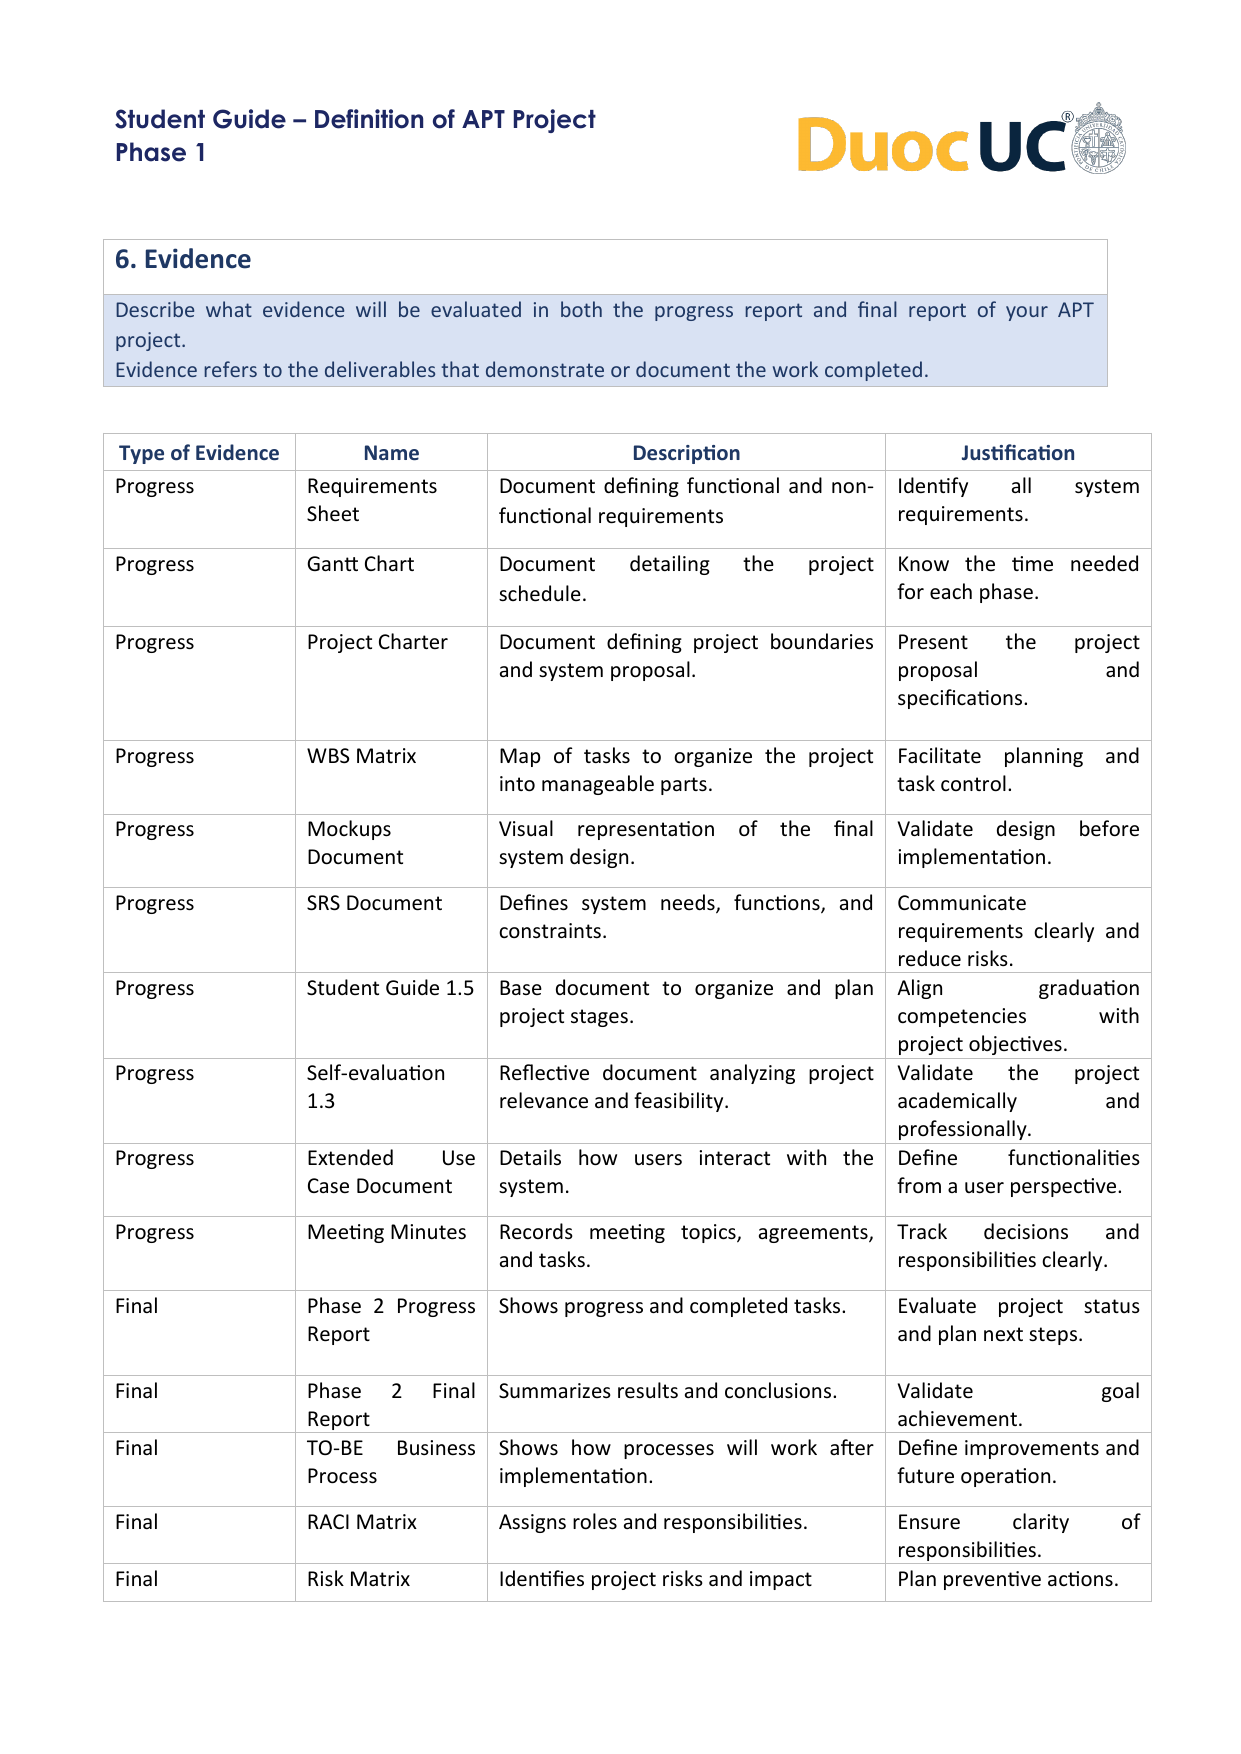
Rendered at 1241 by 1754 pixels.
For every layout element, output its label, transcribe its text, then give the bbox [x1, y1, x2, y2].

table_cell Document detailing the project schedule. [488, 549, 885, 626]
table_cell Facilitate planning and task control. [886, 741, 1151, 813]
table_header Name [296, 434, 487, 470]
table_cell Evaluate project status and plan next steps. [886, 1291, 1151, 1375]
table_cell Risk Matrix [296, 1564, 487, 1601]
table_cell Identify all system requirements. [886, 471, 1151, 548]
table_header Justification [886, 434, 1151, 470]
table_cell Progress [104, 1144, 295, 1216]
table_cell Validate the project academically and professionally. [886, 1059, 1151, 1142]
table_cell Phase 2 Final Report [296, 1376, 487, 1432]
table_cell RACI Matrix [296, 1507, 487, 1563]
table_cell Visual representation of the final system design. [488, 815, 885, 887]
table_cell Student Guide 1.5 [296, 973, 487, 1057]
table_cell Requirements Sheet [296, 471, 487, 548]
table_cell Validate goal achievement. [886, 1376, 1151, 1432]
table_cell Track decisions and responsibilities clearly. [886, 1217, 1151, 1290]
table_cell Map of tasks to organize the project into manageable parts. [488, 741, 885, 813]
table_cell Ensure clarity of responsibilities. [886, 1507, 1151, 1563]
table_cell Present the project proposal and specifications. [886, 627, 1151, 740]
table_cell Progress [104, 549, 295, 626]
table_cell Progress [104, 471, 295, 548]
table_header Description [488, 434, 885, 470]
table_header Type of Evidence [104, 434, 295, 470]
table_cell Progress [104, 627, 295, 740]
table_cell Plan preventive actions. [886, 1564, 1151, 1601]
table_cell Progress [104, 815, 295, 887]
table_cell Describe what evidence will be evaluated in both the progress report and final report of your APT project. Evidence refers to the deliverables that demonstrate or document the work completed. [104, 295, 1107, 386]
table_cell Document defining project boundaries and system proposal. [488, 627, 885, 740]
table_cell Shows how processes will work after implementation. [488, 1433, 885, 1506]
table_cell Self-evaluation 1.3 [296, 1059, 487, 1142]
table_cell Gantt Chart [296, 549, 487, 626]
table_cell WBS Matrix [296, 741, 487, 813]
table_cell Final [104, 1564, 295, 1601]
table_cell Communicate requirements clearly and reduce risks. [886, 888, 1151, 972]
table_cell TO-BE Business Process [296, 1433, 487, 1506]
table_cell Final [104, 1376, 295, 1432]
table_cell Final [104, 1507, 295, 1563]
table_header 6. Evidence [104, 240, 1107, 294]
table_cell Validate design before implementation. [886, 815, 1151, 887]
table_cell Align graduation competencies with project objectives. [886, 973, 1151, 1057]
table_cell Final [104, 1291, 295, 1375]
table_cell Progress [104, 741, 295, 813]
table_cell Defines system needs, functions, and constraints. [488, 888, 885, 972]
table_cell Identifies project risks and impact [488, 1564, 885, 1601]
table_cell Progress [104, 1217, 295, 1290]
table_cell Progress [104, 973, 295, 1057]
table_cell Document defining functional and non-functional requirements [488, 471, 885, 548]
table_cell Final [104, 1433, 295, 1506]
table_cell Progress [104, 888, 295, 972]
table_cell Records meeting topics, agreements, and tasks. [488, 1217, 885, 1290]
table_cell Progress [104, 1059, 295, 1142]
table_cell Define functionalities from a user perspective. [886, 1144, 1151, 1216]
table_cell Meeting Minutes [296, 1217, 487, 1290]
table_cell Know the time needed for each phase. [886, 549, 1151, 626]
table_cell Base document to organize and plan project stages. [488, 973, 885, 1057]
table_cell Details how users interact with the system. [488, 1144, 885, 1216]
table_cell Project Charter [296, 627, 487, 740]
table_cell Mockups Document [296, 815, 487, 887]
table_cell Reflective document analyzing project relevance and feasibility. [488, 1059, 885, 1142]
table_cell Extended Use Case Document [296, 1144, 487, 1216]
table_cell Assigns roles and responsibilities. [488, 1507, 885, 1563]
table_cell Phase 2 Progress Report [296, 1291, 487, 1375]
table_cell Summarizes results and conclusions. [488, 1376, 885, 1432]
table_cell Shows progress and completed tasks. [488, 1291, 885, 1375]
picture [798, 102, 1126, 174]
table_cell Define improvements and future operation. [886, 1433, 1151, 1506]
table_cell SRS Document [296, 888, 487, 972]
